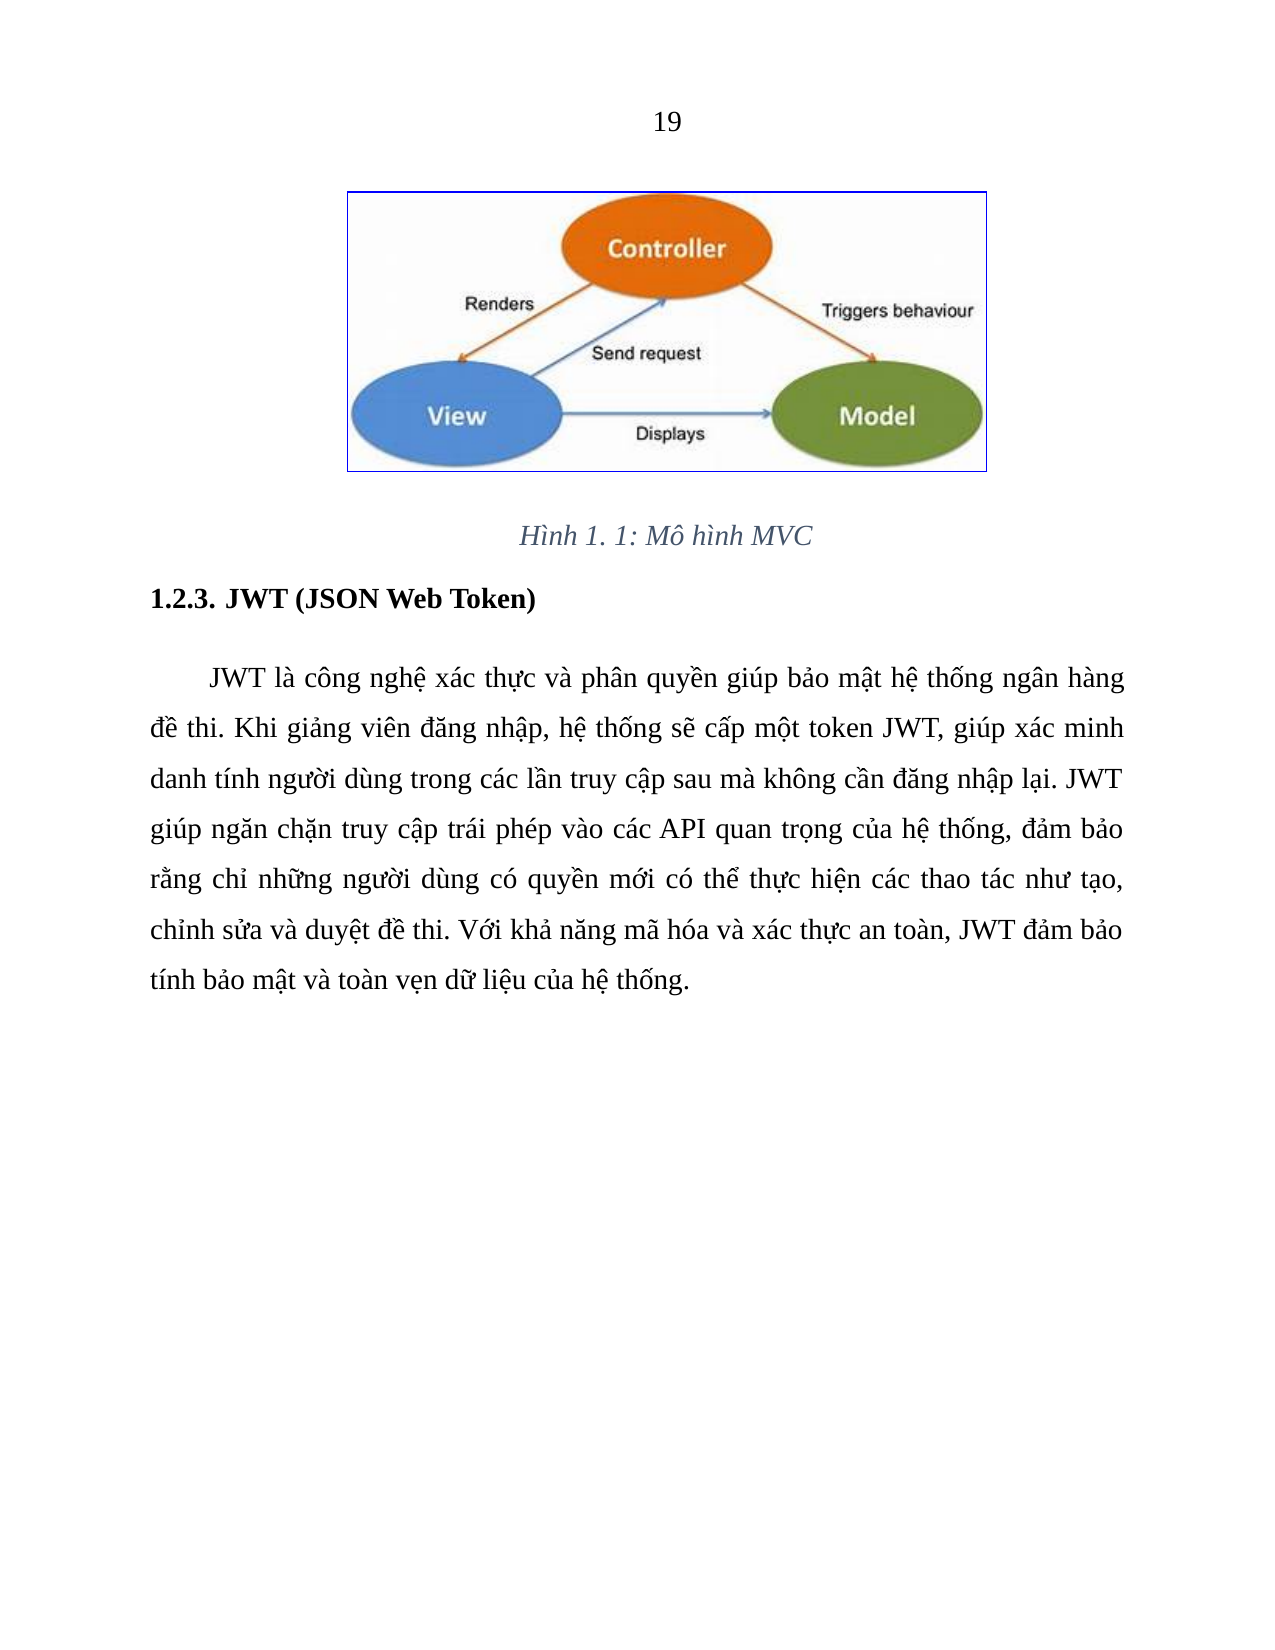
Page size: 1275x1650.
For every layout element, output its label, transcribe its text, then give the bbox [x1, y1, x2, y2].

subtitle JWT (JSON Web Token) [150, 581, 1125, 614]
text JWT là công nghệ xác thực và phân quyền giúp bảo mật hệ thống ngân hàng đề thi. Khi giảng viên đăng nhập, hệ thống sẽ cấp một token JWT, giúp xác minh danh tính người dùng trong các lần truy cập sau mà không cần đăng nhập lại. JWT giúp ngăn chặn truy cập trái phép vào các API quan trọng của hệ thống, đảm bảo rằng chỉ những người dùng có quyền mới có thể thực hiện các thao tác như tạo, chỉnh sửa và duyệt đề thi. Với khả năng mã hóa và xác thực an toàn, JWT đảm bảo tính bảo mật và toàn vẹn dữ liệu của hệ thống. [150, 660, 1125, 996]
picture [348, 193, 986, 471]
text Hình 1. 1: Mô hình MVC [150, 518, 1125, 552]
